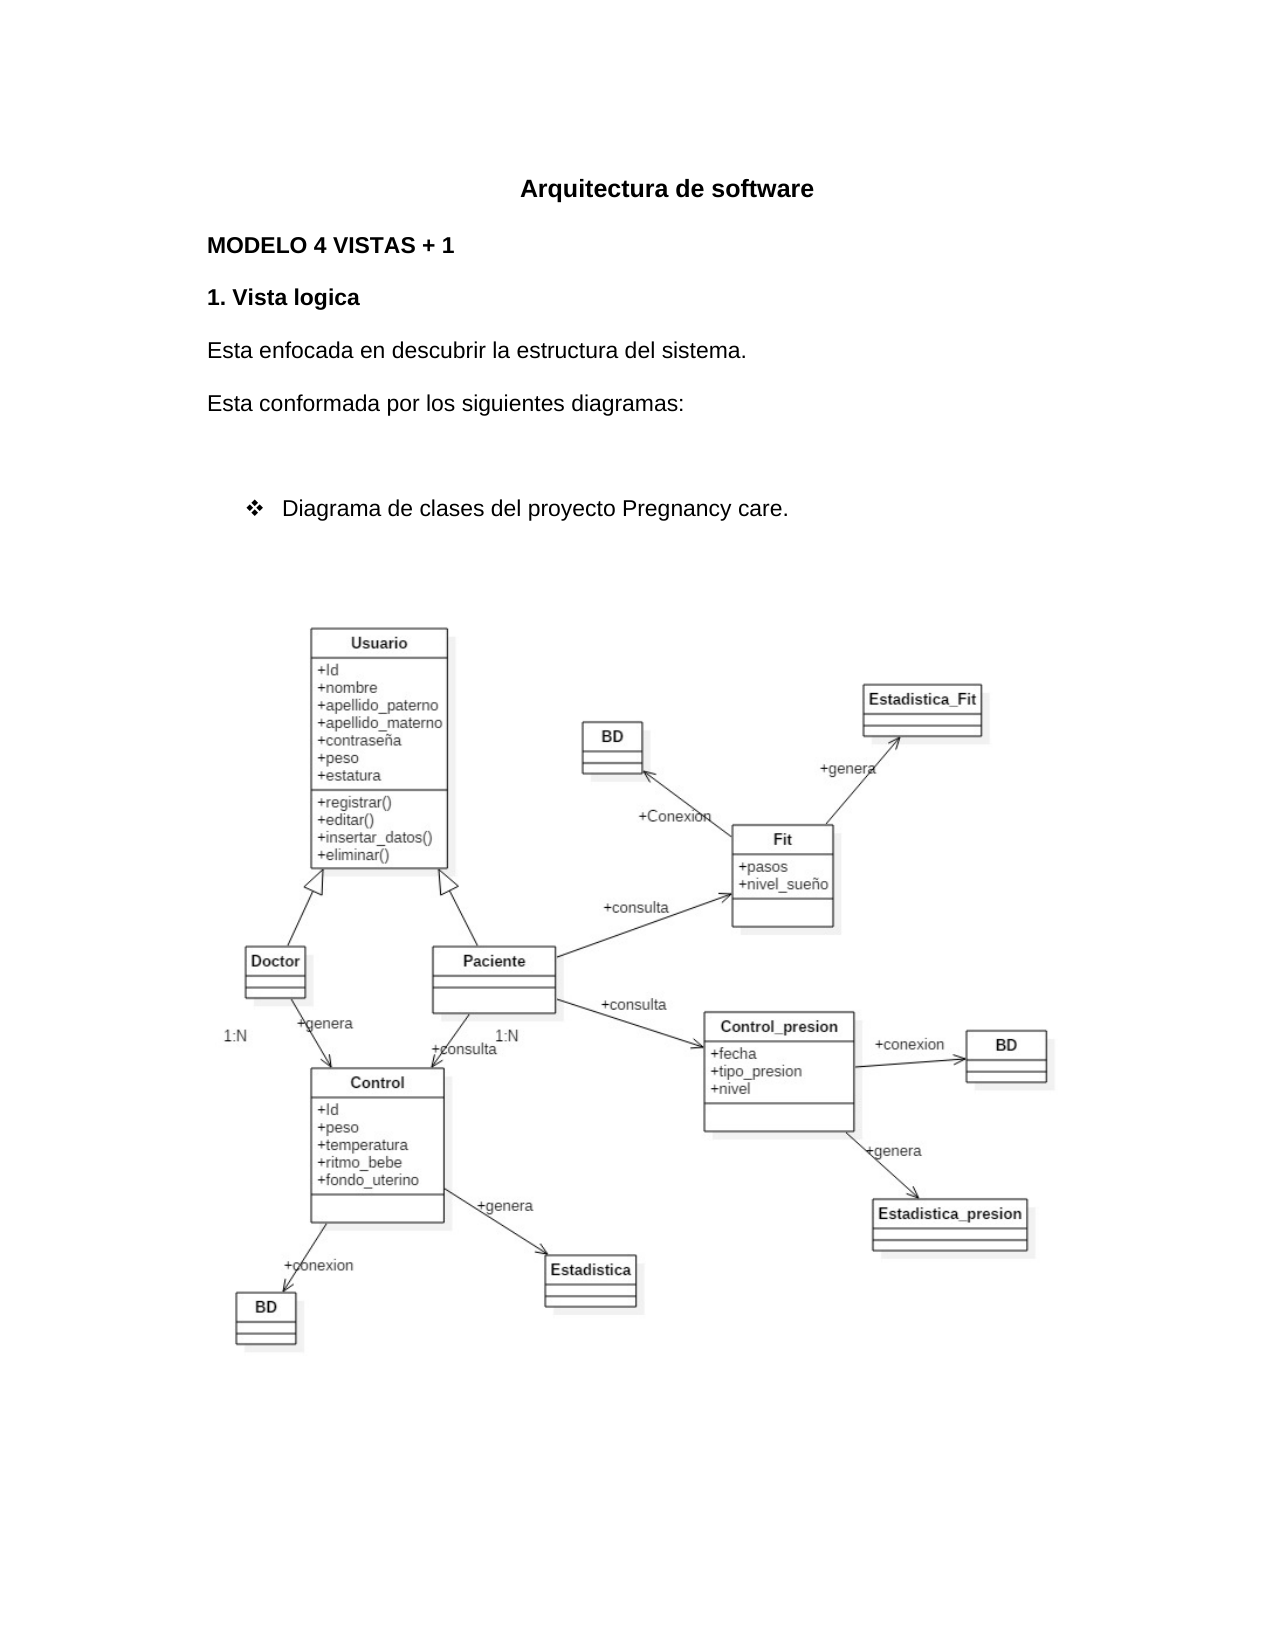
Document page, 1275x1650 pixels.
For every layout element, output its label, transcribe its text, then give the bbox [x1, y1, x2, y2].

list Diagrama de clases del proyecto Pregnancy care. [244, 495, 1127, 522]
text Esta enfocada en descubrir la estructura del sistema. [207, 337, 1127, 363]
text Arquitectura de software [207, 174, 1127, 203]
picture [206, 617, 1093, 1391]
text MODELO 4 VISTAS + 1 [207, 232, 1127, 258]
text Esta conformada por los siguientes diagramas: [207, 390, 1127, 416]
text 1. Vista logica [207, 284, 1127, 311]
